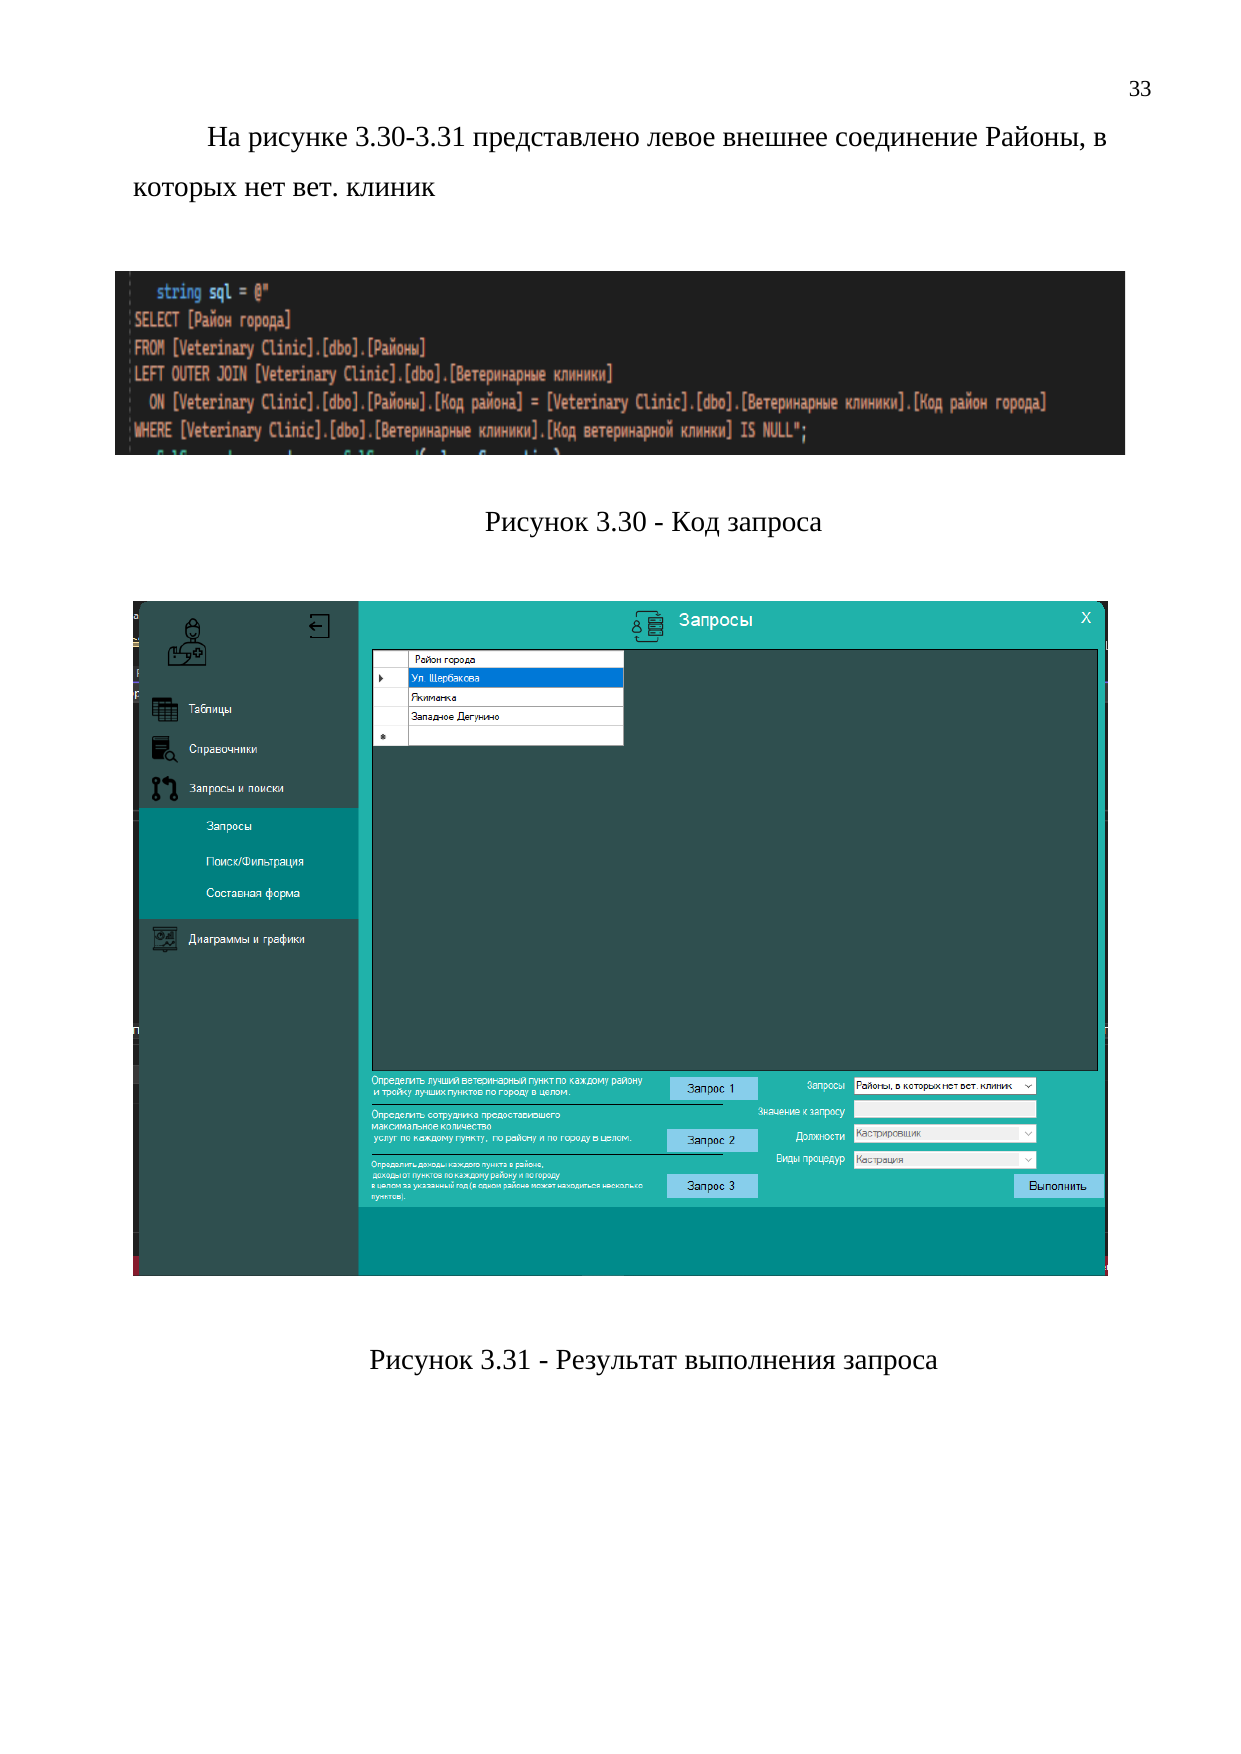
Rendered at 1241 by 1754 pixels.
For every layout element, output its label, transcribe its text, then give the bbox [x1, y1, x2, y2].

text Рисунок 3.31 - Результат выполнения запроса [261, 1342, 1046, 1376]
picture [115, 271, 1126, 455]
subtitle Рисунок 3.30 - Код запроса [261, 504, 1045, 538]
picture [133, 601, 1108, 1276]
text На рисунке 3.30-3.31 представлено левое внешнее соединение Районы, в которых нет вет. клиник [133, 119, 1107, 203]
